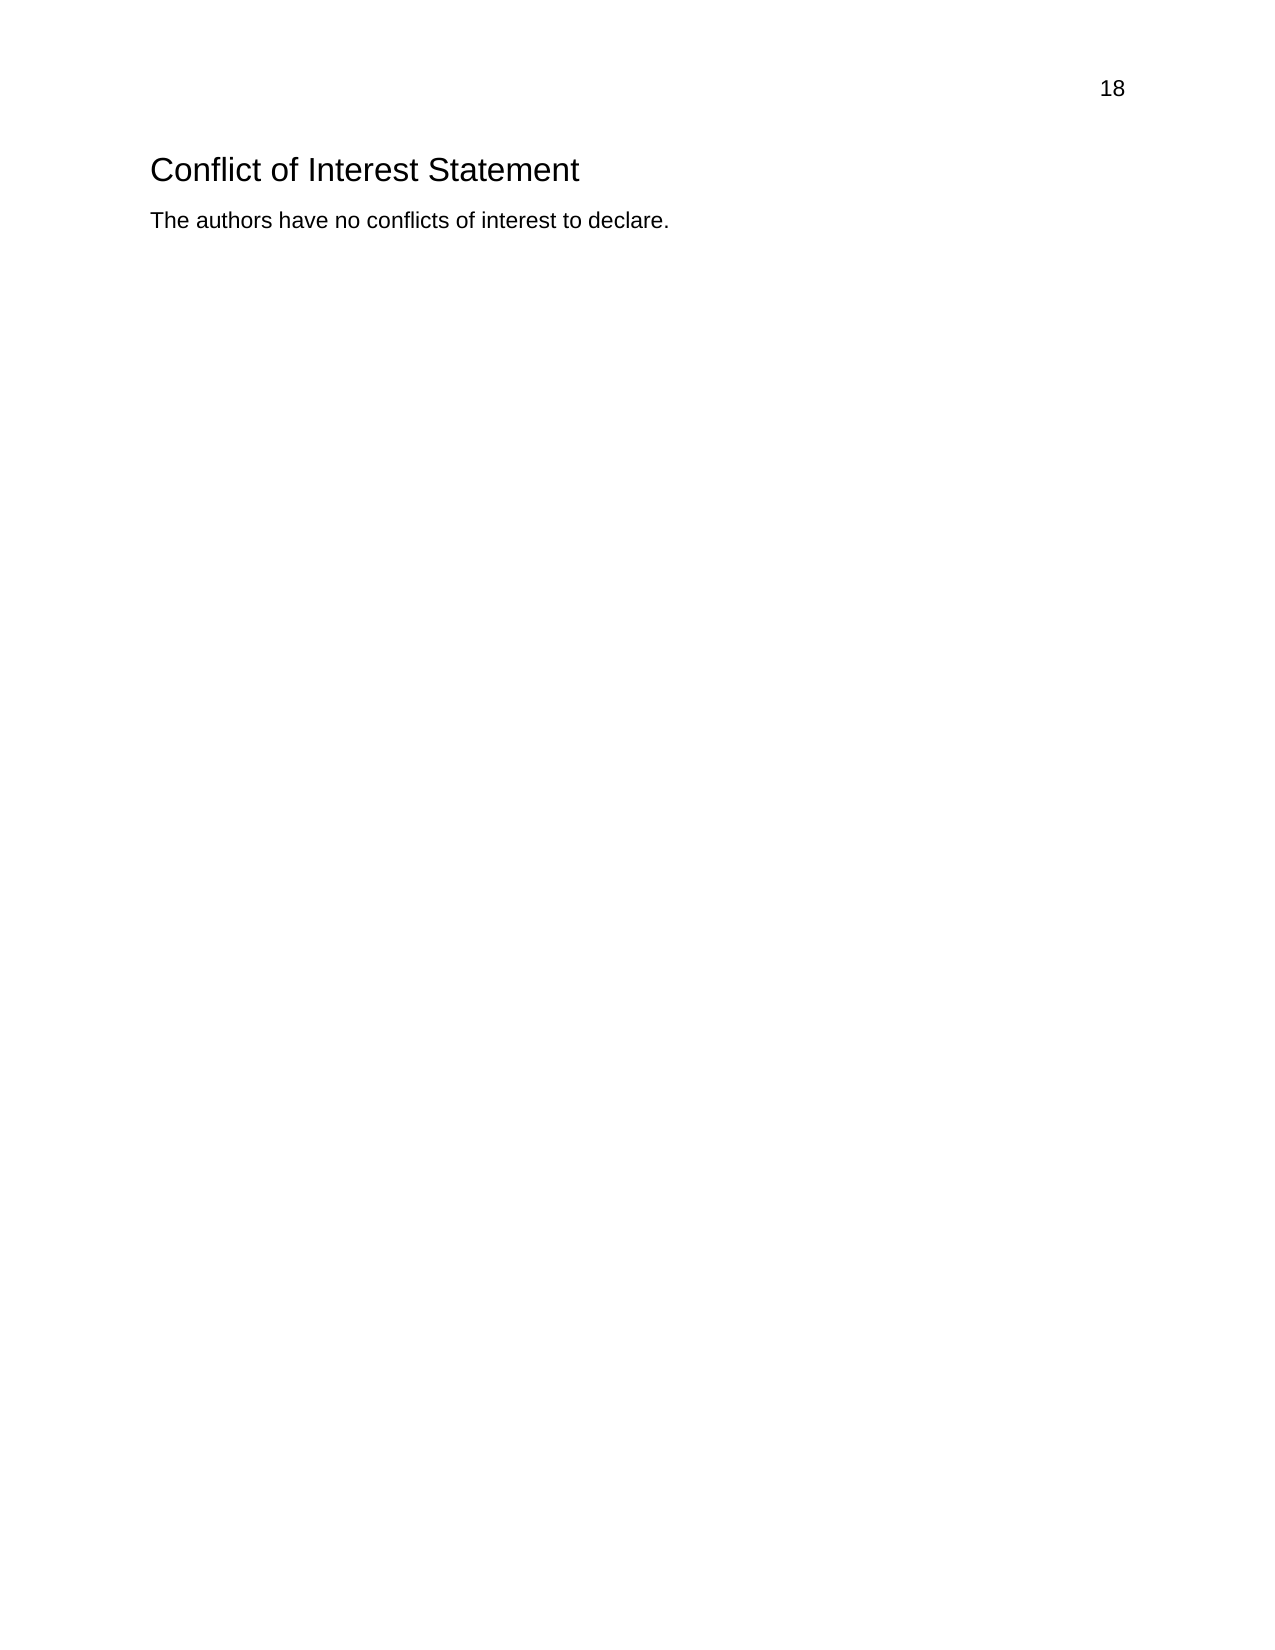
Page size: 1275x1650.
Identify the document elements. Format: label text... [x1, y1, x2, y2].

text The authors have no conflicts of interest to declare. [150, 207, 1125, 233]
subtitle Conflict of Interest Statement [150, 150, 1125, 188]
